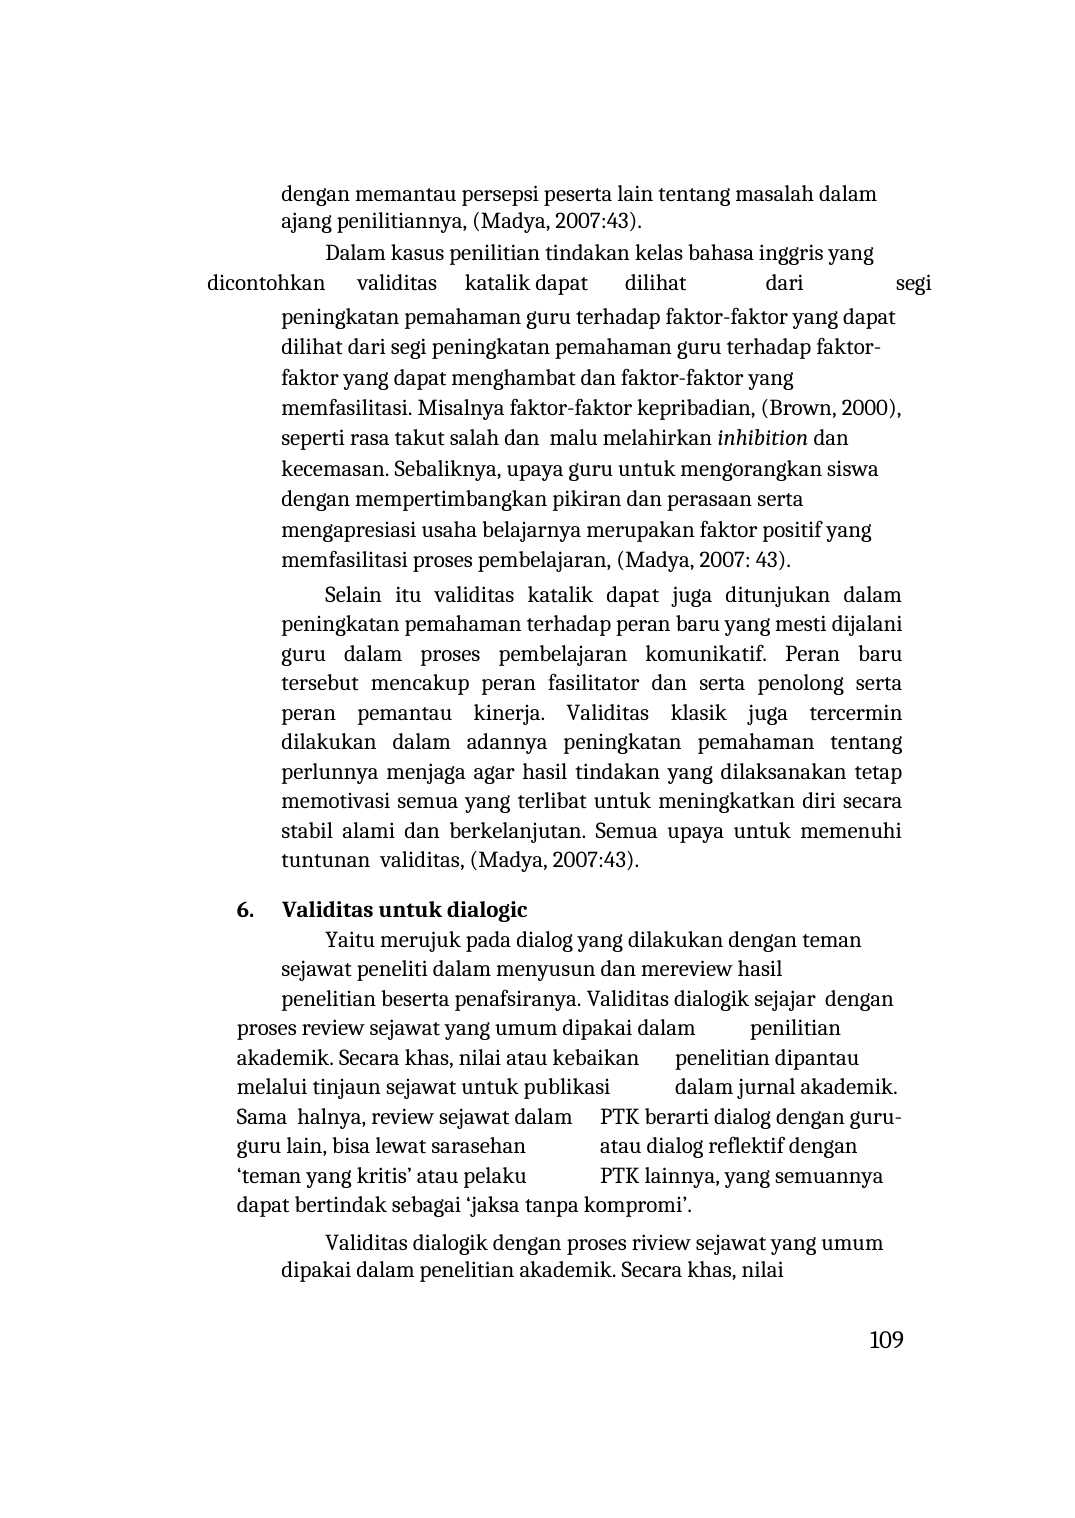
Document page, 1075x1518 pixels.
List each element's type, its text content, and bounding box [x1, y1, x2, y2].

text Validitas dialogik dengan proses riview sejawat yang umum dipakai dalam penelitian akademik. Secara khas, nilai [281, 1229, 910, 1283]
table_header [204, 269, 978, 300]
text 6. Validitas untuk dialogic Yaitu merujuk pada dialog yang dilakukan dengan teman sejawat peneliti dalam menyusun dan mereview hasil penelitian beserta penafsiranya. Validitas dialogik sejajar dengan proses review sejawat yang umum dipakai dalam penilitian akademik. Secara khas, nilai atau kebaikan penelitian dipantau melalui tinjaun sejawat untuk publikasi dalam jurnal akademik. Sama halnya, review sejawat dalam PTK berarti dialog dengan guru-guru lain, bisa lewat sarasehan atau dialog reflektif dengan ‘teman yang kritis’ atau pelaku PTK lainnya, yang semuannya dapat bertindak sebagai ‘jaksa tanpa kompromi’. [237, 897, 910, 1218]
text Dalam kasus penilitian tindakan kelas bahasa inggris yang [325, 242, 925, 265]
text dengan memantau persepsi peserta lain tentang masalah dalam ajang penilitiannya, (Madya, 2007:43). [281, 181, 910, 234]
text Selain itu validitas katalik dapat juga ditunjukan dalam peningkatan pemahaman terhadap peran baru yang mesti dijalani guru dalam proses pembelajaran komunikatif. Peran baru tersebut mencakup peran fasilitator dan serta penolong serta peran pemantau kinerja. Validitas klasik juga tercermin dilakukan dalam adannya peningkatan pemahaman tentang perlunnya menjaga agar hasil tindakan yang dilaksanakan tetap memotivasi semua yang terlibat untuk meningkatkan diri secara stabil alami dan berkelanjutan. Semua upaya untuk memenuhi tuntunan validitas, (Madya, 2007:43). [281, 582, 903, 873]
text peningkatan pemahaman guru terhadap faktor-faktor yang dapat dilihat dari segi peningkatan pemahaman guru terhadap faktor-faktor yang dapat menghambat dan faktor-faktor yang memfasilitasi. Misalnya faktor-faktor kepribadian, (Brown, 2000), seperti rasa takut salah dan malu melahirkan inhibition dan kecemasan. Sebaliknya, upaya guru untuk mengorangkan siswa dengan mempertimbangkan pikiran dan perasaan serta mengapresiasi usaha belajarnya merupakan faktor positif yang memfasilitasi proses pembelajaran, (Madya, 2007: 43). [281, 300, 910, 574]
text 109 [150, 1329, 904, 1353]
